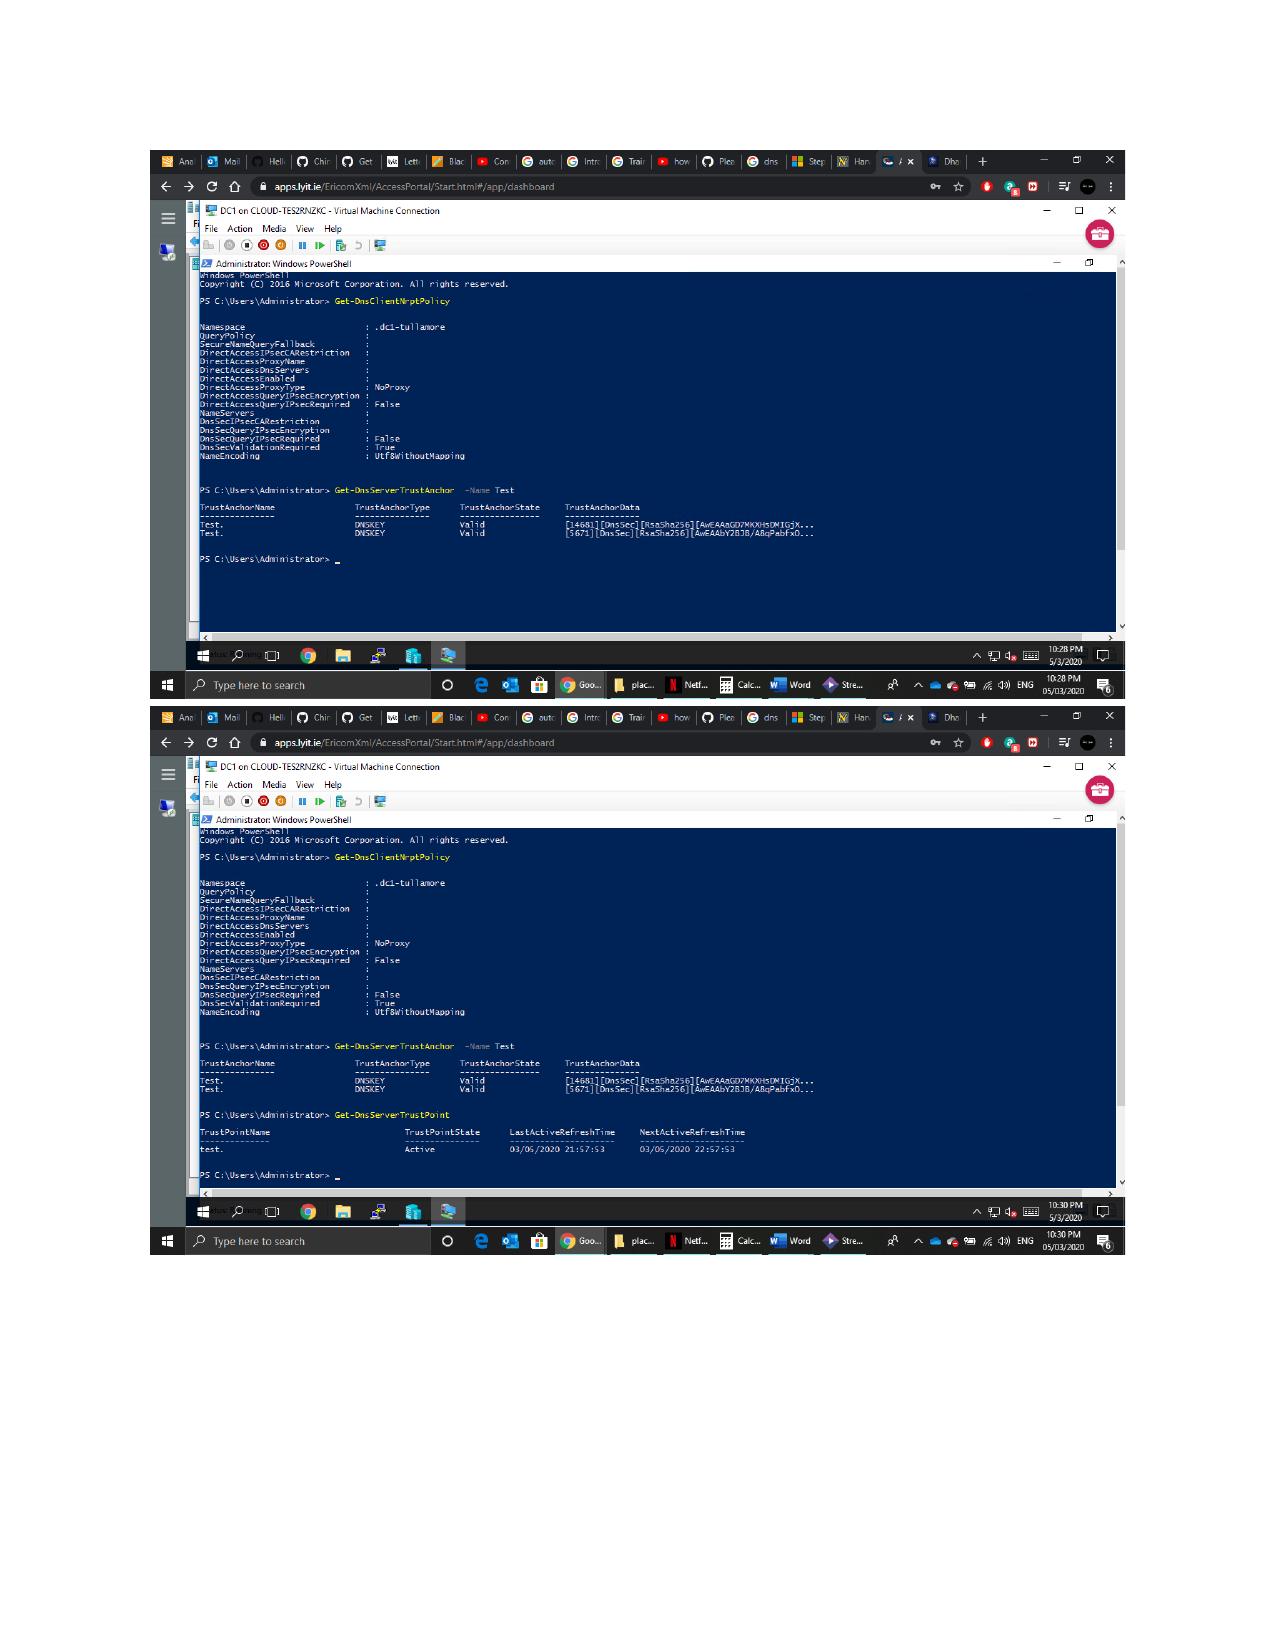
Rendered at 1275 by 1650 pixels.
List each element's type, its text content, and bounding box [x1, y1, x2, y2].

picture [150, 150, 1125, 699]
picture [150, 706, 1125, 1255]
